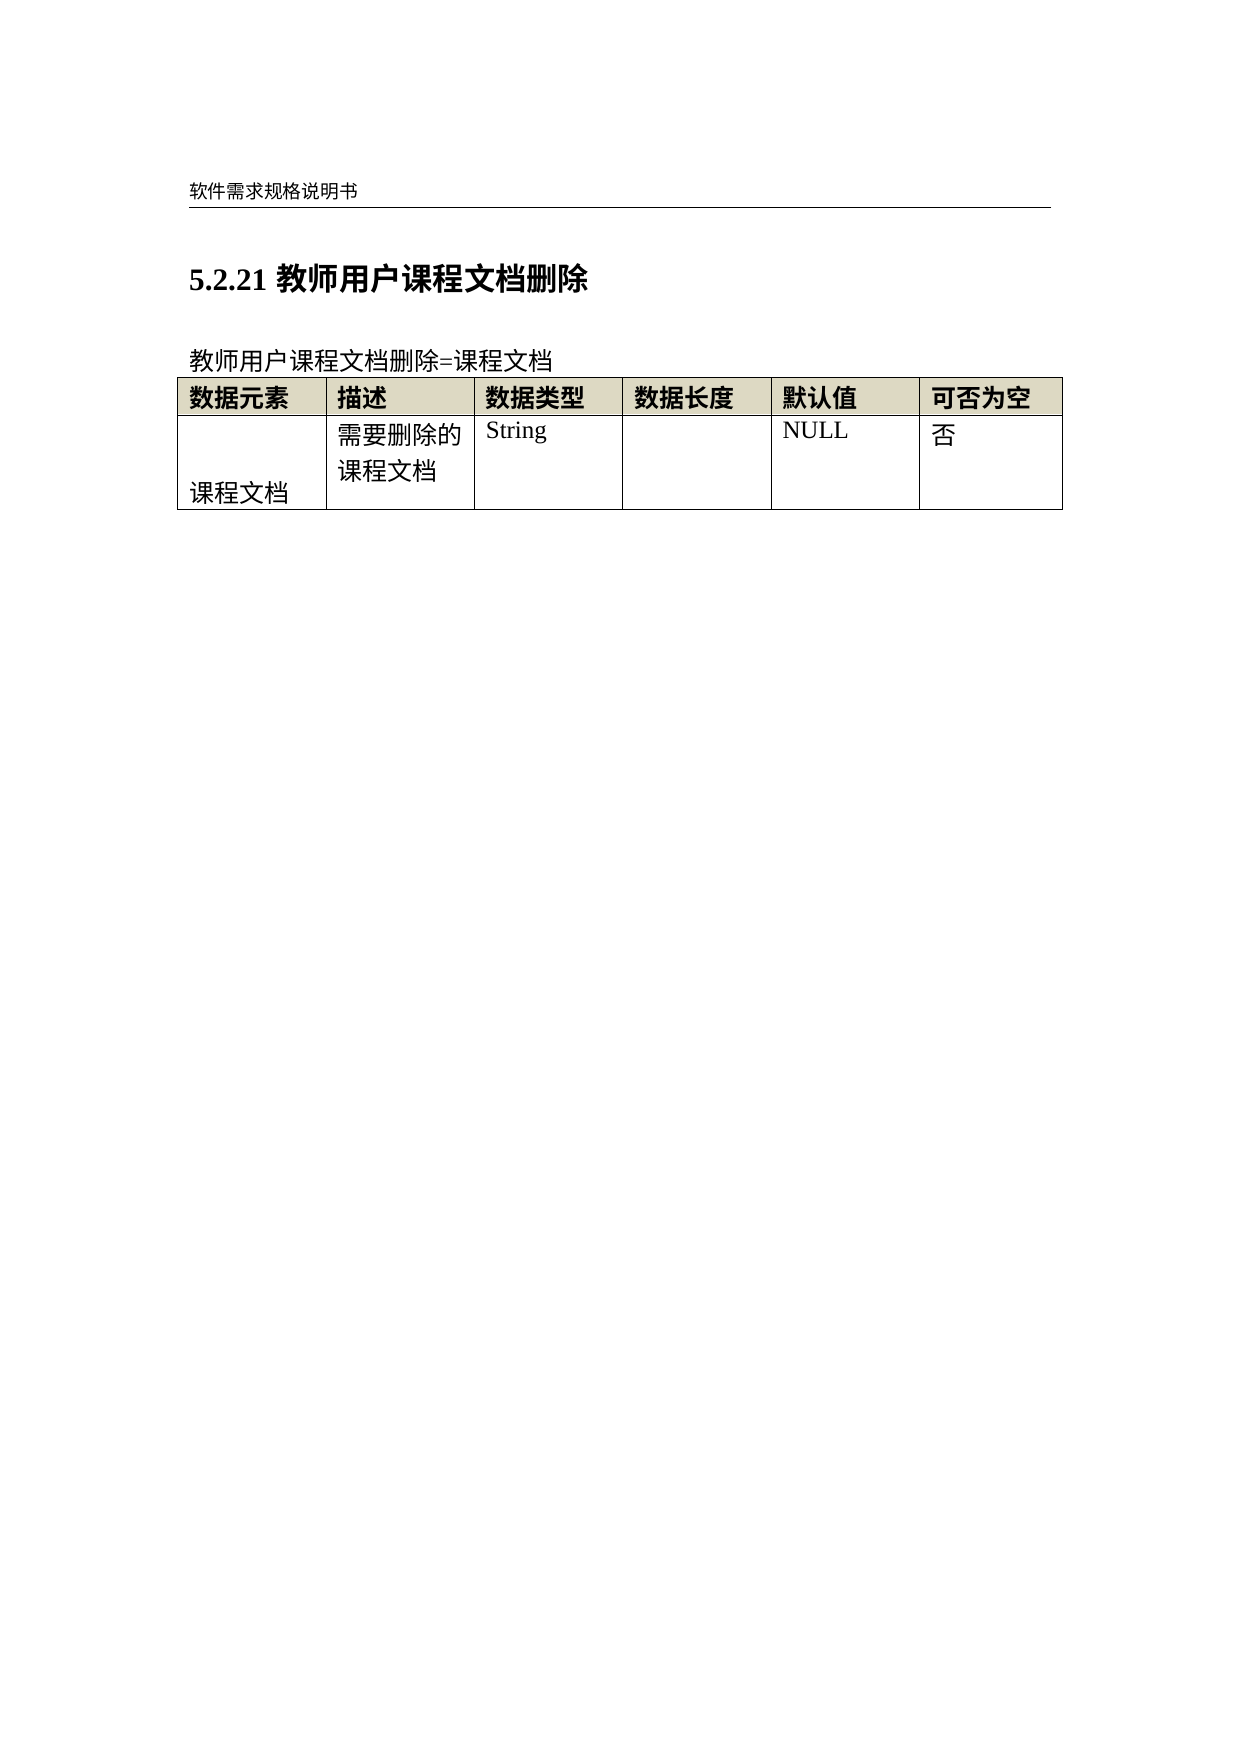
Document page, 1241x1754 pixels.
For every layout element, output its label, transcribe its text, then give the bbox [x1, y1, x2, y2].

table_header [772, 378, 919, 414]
text 教师用户课程文档删除=课程文档 [189, 341, 1051, 377]
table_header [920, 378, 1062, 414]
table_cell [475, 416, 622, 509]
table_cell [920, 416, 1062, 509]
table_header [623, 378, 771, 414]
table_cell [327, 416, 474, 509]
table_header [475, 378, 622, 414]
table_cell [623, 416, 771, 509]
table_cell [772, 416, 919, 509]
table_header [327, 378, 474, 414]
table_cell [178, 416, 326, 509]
subtitle 教师用户课程文档删除 [189, 254, 1051, 300]
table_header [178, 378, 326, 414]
